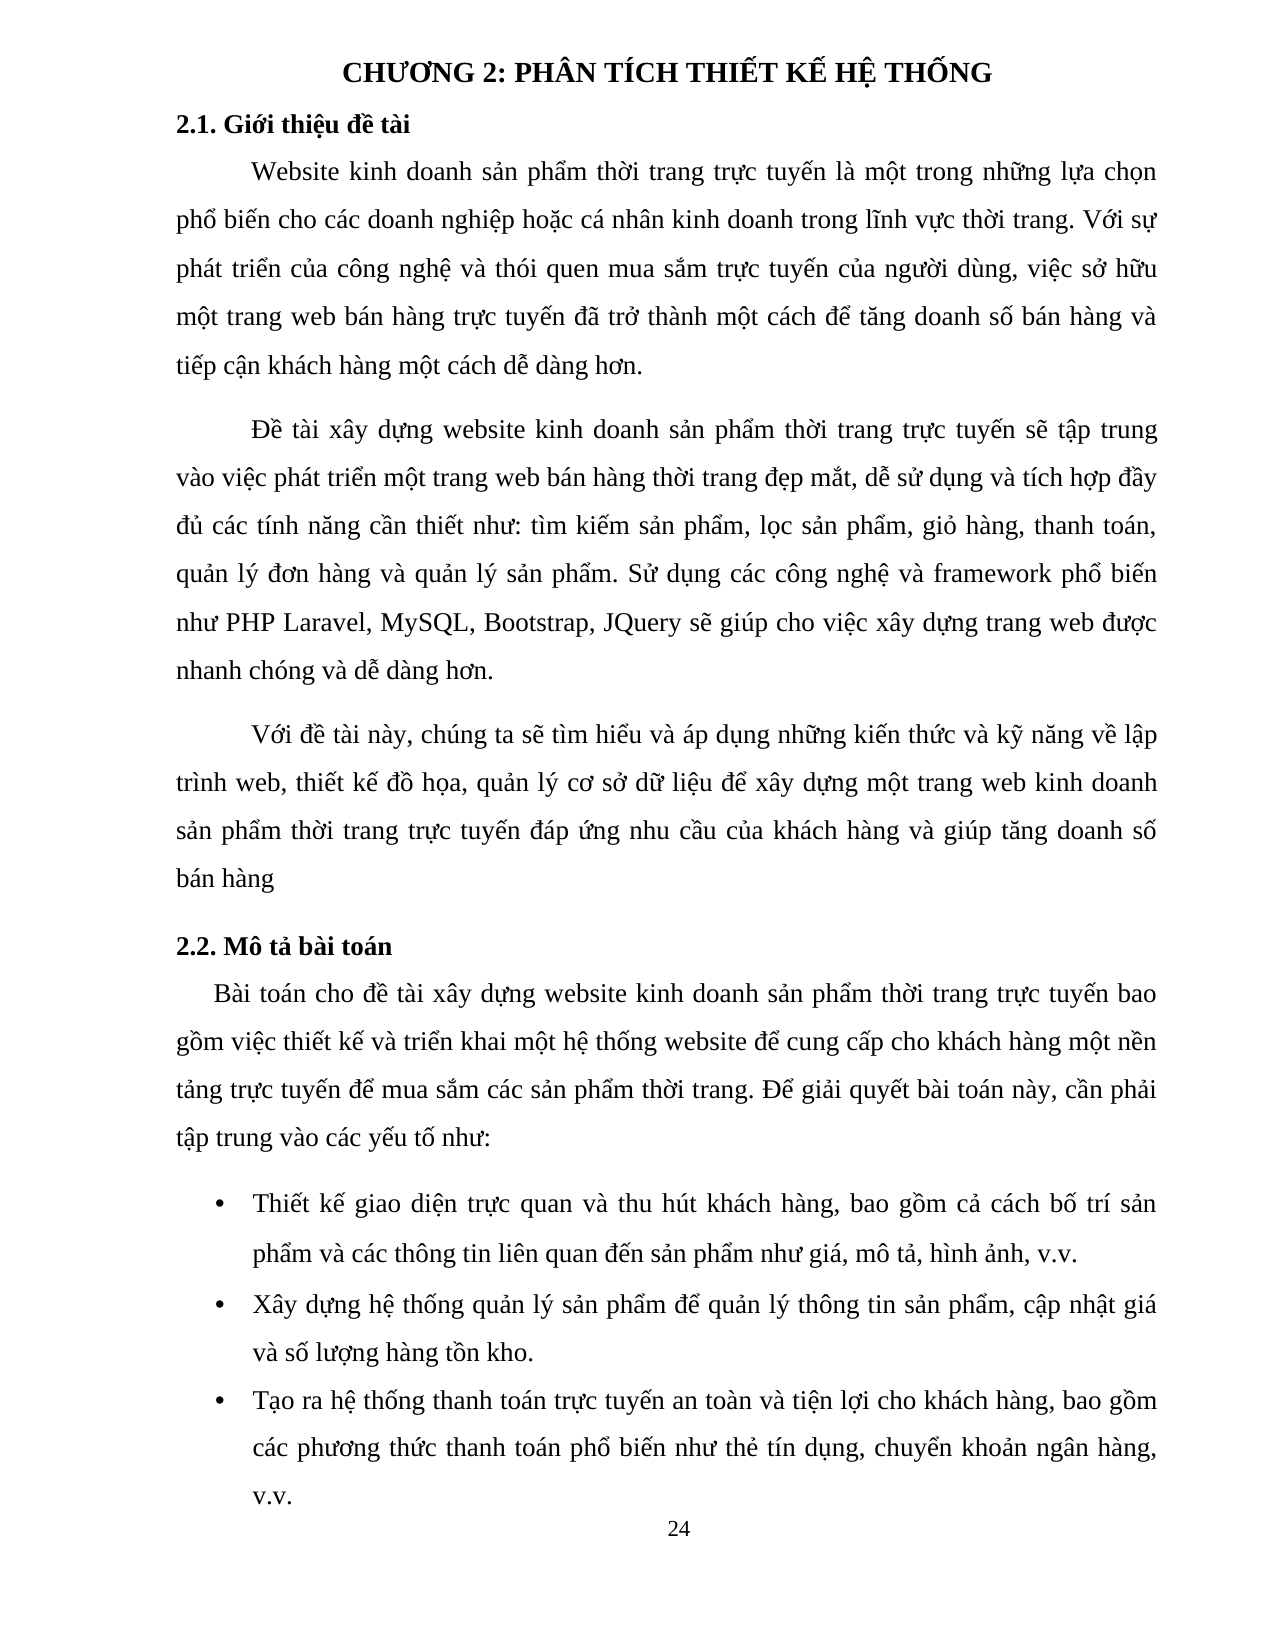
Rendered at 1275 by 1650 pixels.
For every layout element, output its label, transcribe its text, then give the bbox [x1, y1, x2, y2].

text Đề tài xây dựng website kinh doanh sản phẩm thời trang trực tuyến sẽ tập trung vào việc phát triển một trang web bán hàng thời trang đẹp mắt, dễ sử dụng và tích hợp đầy đủ các tính năng cần thiết như: tìm kiếm sản phẩm, lọc sản phẩm, giỏ hàng, thanh toán, quản lý đơn hàng và quản lý sản phẩm. Sử dụng các công nghệ và framework phổ biến như PHP Laravel, MySQL, Bootstrap, JQuery sẽ giúp cho việc xây dựng trang web được nhanh chóng và dễ dàng hơn. [176, 413, 1158, 685]
text Website kinh doanh sản phẩm thời trang trực tuyến là một trong những lựa chọn phổ biến cho các doanh nghiệp hoặc cá nhân kinh doanh trong lĩnh vực thời trang. Với sự phát triển của công nghệ và thói quen mua sắm trực tuyến của người dùng, việc sở hữu một trang web bán hàng trực tuyến đã trở thành một cách để tăng doanh số bán hàng và tiếp cận khách hàng một cách dễ dàng hơn. [176, 154, 1158, 380]
text Với đề tài này, chúng ta sẽ tìm hiểu và áp dụng những kiến thức và kỹ năng về lập trình web, thiết kế đồ họa, quản lý cơ sở dữ liệu để xây dựng một trang web kinh doanh sản phẩm thời trang trực tuyến đáp ứng nhu cầu của khách hàng và giúp tăng doanh số bán hàng [176, 718, 1158, 893]
text 2.1. Giới thiệu đề tài [176, 108, 1174, 139]
list Tạo ra hệ thống thanh toán trực tuyến an toàn và tiện lợi cho khách hàng, bao gồm các phương thức thanh toán phổ biến như thẻ tín dụng, chuyển khoản ngân hàng, v.v. [215, 1384, 1158, 1510]
subtitle CHƯƠNG 2: PHÂN TÍCH THIẾT KẾ HỆ THỐNG [177, 55, 1157, 88]
list Xây dựng hệ thống quản lý sản phẩm để quản lý thông tin sản phẩm, cập nhật giá và số lượng hàng tồn kho. [215, 1288, 1158, 1367]
text Bài toán cho đề tài xây dựng website kinh doanh sản phẩm thời trang trực tuyến bao gồm việc thiết kế và triển khai một hệ thống website để cung cấp cho khách hàng một nền tảng trực tuyến để mua sắm các sản phẩm thời trang. Để giải quyết bài toán này, cần phải tập trung vào các yếu tố như: [176, 977, 1158, 1152]
list Thiết kế giao diện trực quan và thu hút khách hàng, bao gồm cả cách bố trí sản phẩm và các thông tin liên quan đến sản phẩm như giá, mô tả, hình ảnh, v.v. [215, 1187, 1158, 1268]
text 2.2. Mô tả bài toán [176, 930, 1174, 961]
